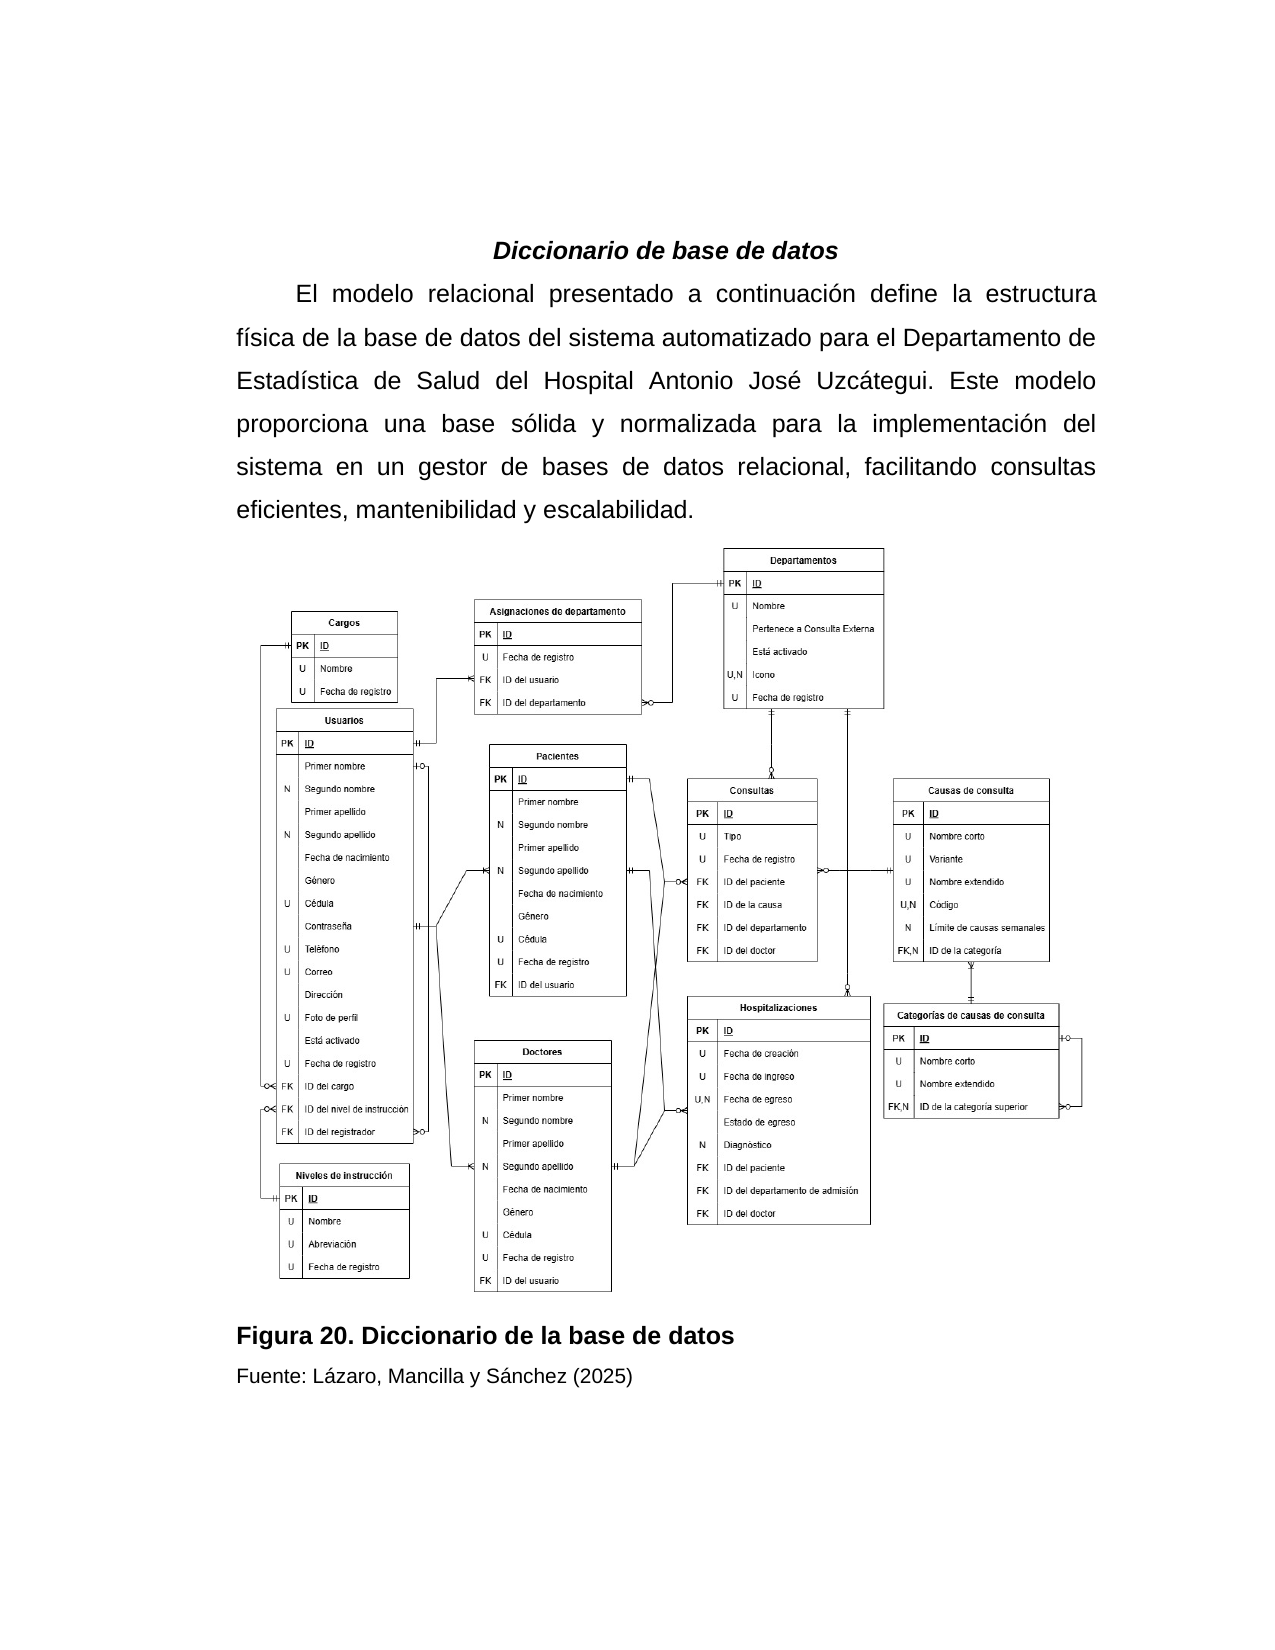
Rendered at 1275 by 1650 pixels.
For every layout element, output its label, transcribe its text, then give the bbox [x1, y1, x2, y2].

text Figura 20. Diccionario de la base de datos [236, 1321, 1098, 1349]
text Fuente: Lázaro, Mancilla y Sánchez (2025) [236, 1364, 1098, 1388]
text El modelo relacional presentado a continuación define la estructura física de la base de datos del sistema automatizado para el Departamento de Estadística de Salud del Hospital Antonio José Uzcátegui. Este modelo proporciona una base sólida y normalizada para la implementación del sistema en un gestor de bases de datos relacional, facilitando consultas eficientes, mantenibilidad y escalabilidad. [236, 279, 1098, 524]
picture [254, 548, 1089, 1292]
subtitle Diccionario de base de datos [236, 236, 1098, 265]
